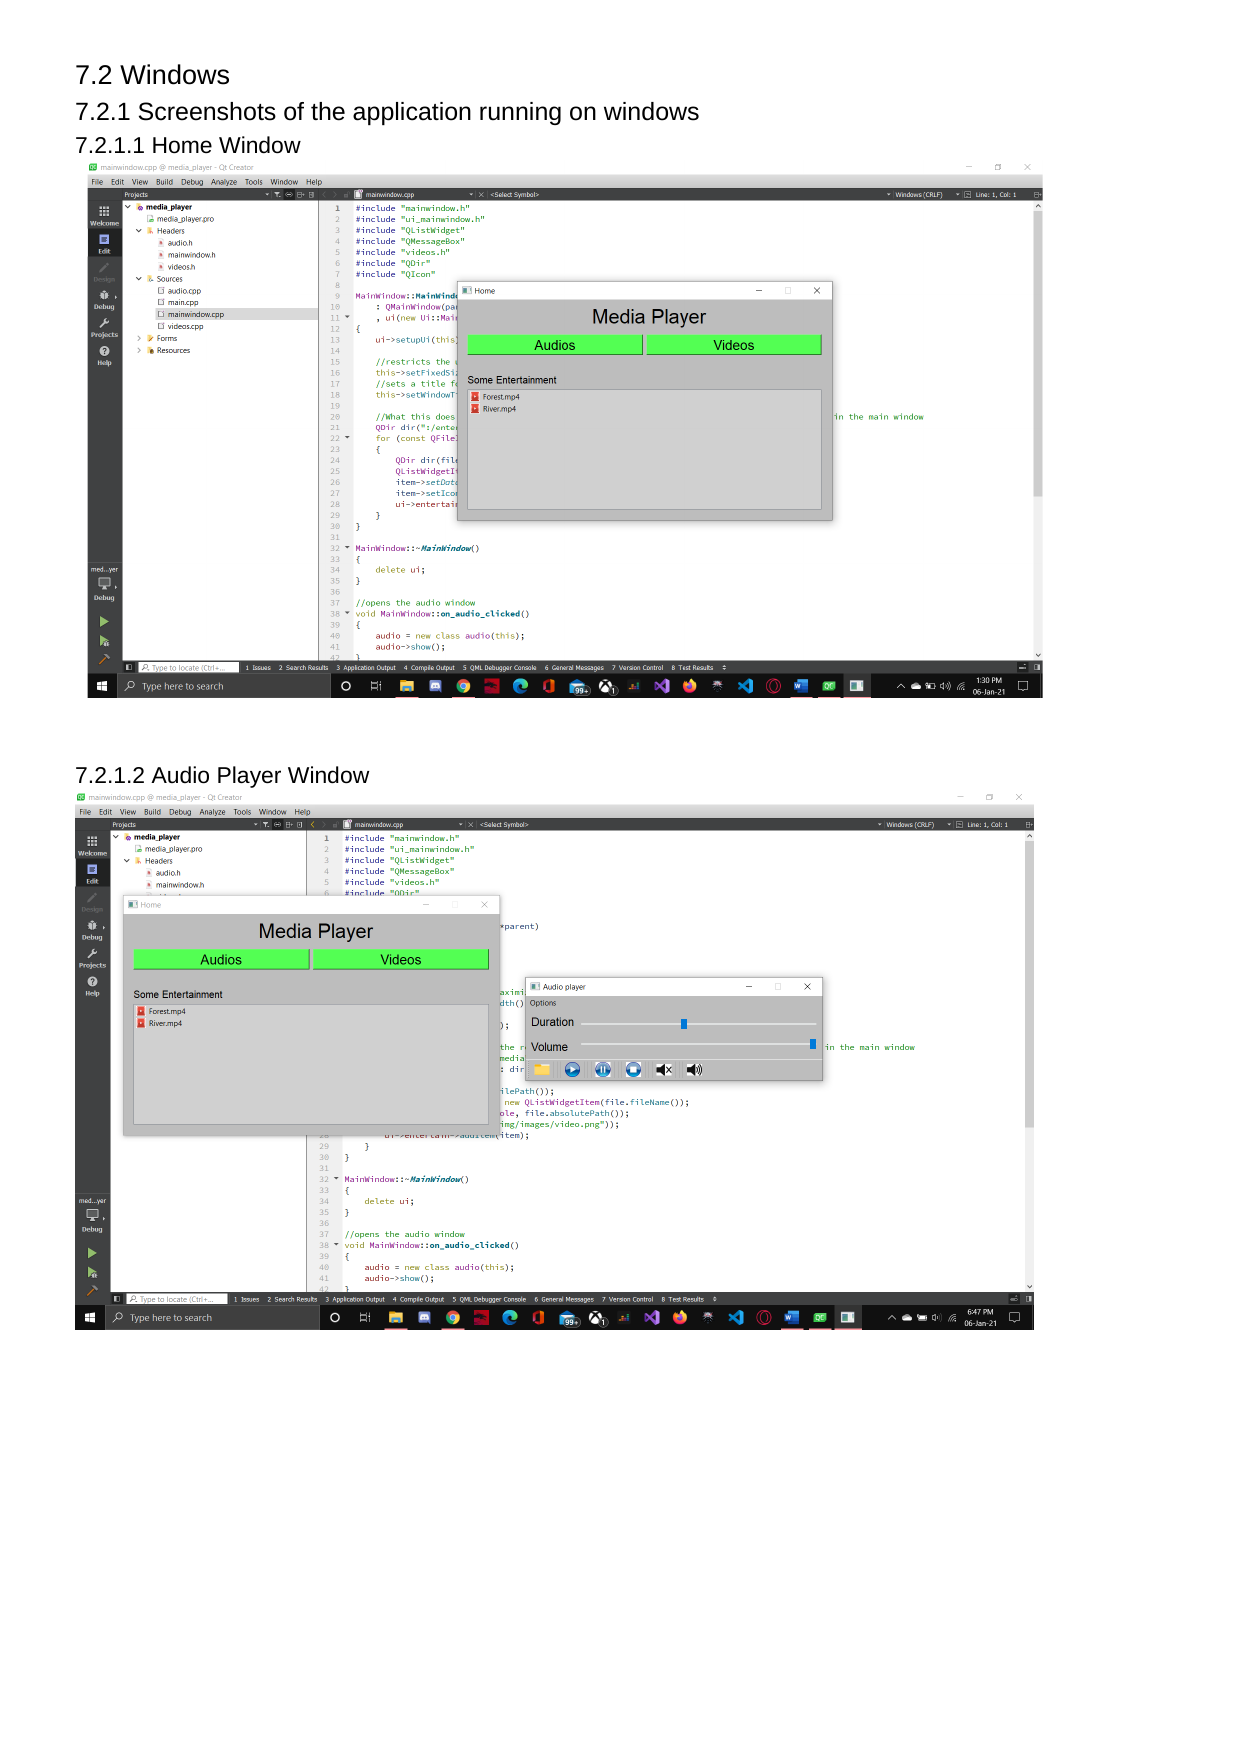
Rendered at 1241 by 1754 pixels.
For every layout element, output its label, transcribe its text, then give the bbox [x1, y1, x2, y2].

picture [75, 790, 1034, 1330]
subtitle 7.2 Windows [75, 59, 1165, 90]
subtitle 7.2.1 Screenshots of the application running on windows [75, 97, 1165, 126]
picture [87, 160, 1043, 698]
subtitle 7.2.1.1 Home Window [75, 132, 1165, 158]
subtitle 7.2.1.2 Audio Player Window [75, 762, 1165, 788]
